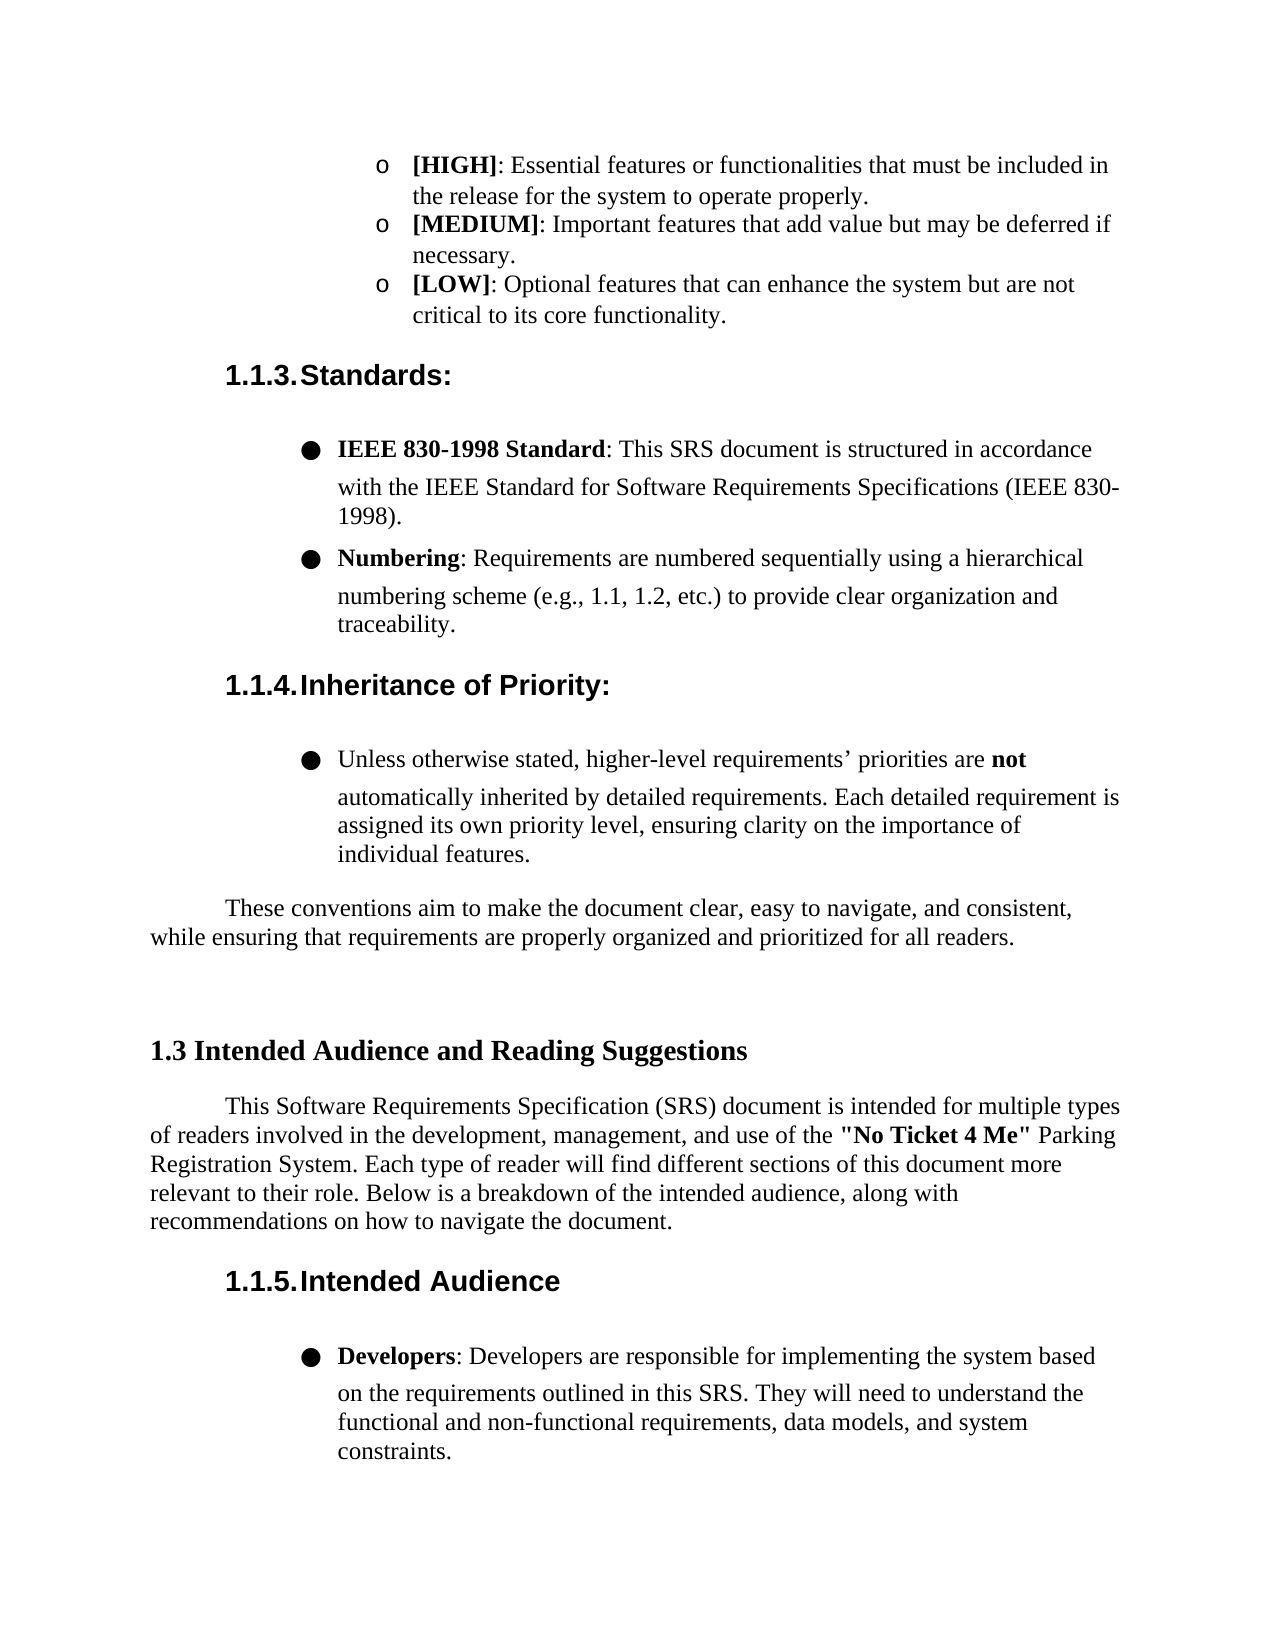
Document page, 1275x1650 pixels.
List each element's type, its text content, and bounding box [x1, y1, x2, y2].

list IEEE 830-1998 Standard: This SRS document is structured in accordance with the IEEE Standard for Software Requirements Specifications (IEEE 830-1998). [300, 421, 1125, 529]
text 1.3 Intended Audience and Reading Suggestions [150, 1033, 1125, 1066]
list [HIGH]: Essential features or functionalities that must be included in the release for the system to operate properly. [375, 150, 1125, 209]
list Developers: Developers are responsible for implementing the system based on the requirements outlined in this SRS. They will need to understand the functional and non-functional requirements, data models, and system constraints. [300, 1327, 1125, 1465]
subtitle Inheritance of Priority: [225, 668, 1125, 701]
text These conventions aim to make the document clear, easy to navigate, and consistent, while ensuring that requirements are properly organized and prioritized for all readers. [150, 893, 1125, 950]
subtitle Standards: [225, 358, 1125, 392]
list [MEDIUM]: Important features that add value but may be deferred if necessary. [375, 209, 1125, 269]
subtitle Intended Audience [225, 1264, 1125, 1298]
list [LOW]: Optional features that can enhance the system but are not critical to its core functionality. [375, 269, 1125, 329]
list Numbering: Requirements are numbered sequentially using a hierarchical numbering scheme (e.g., 1.1, 1.2, etc.) to provide clear organization and traceability. [300, 529, 1125, 638]
list Unless otherwise stated, higher-level requirements’ priorities are not automatically inherited by detailed requirements. Each detailed requirement is assigned its own priority level, ensuring clarity on the importance of individual features. [300, 730, 1125, 868]
text This Software Requirements Specification (SRS) document is intended for multiple types of readers involved in the development, management, and use of the "No Ticket 4 Me" Parking Registration System. Each type of reader will find different sections of this document more relevant to their role. Below is a breakdown of the intended audience, along with recommendations on how to navigate the document. [150, 1091, 1125, 1235]
